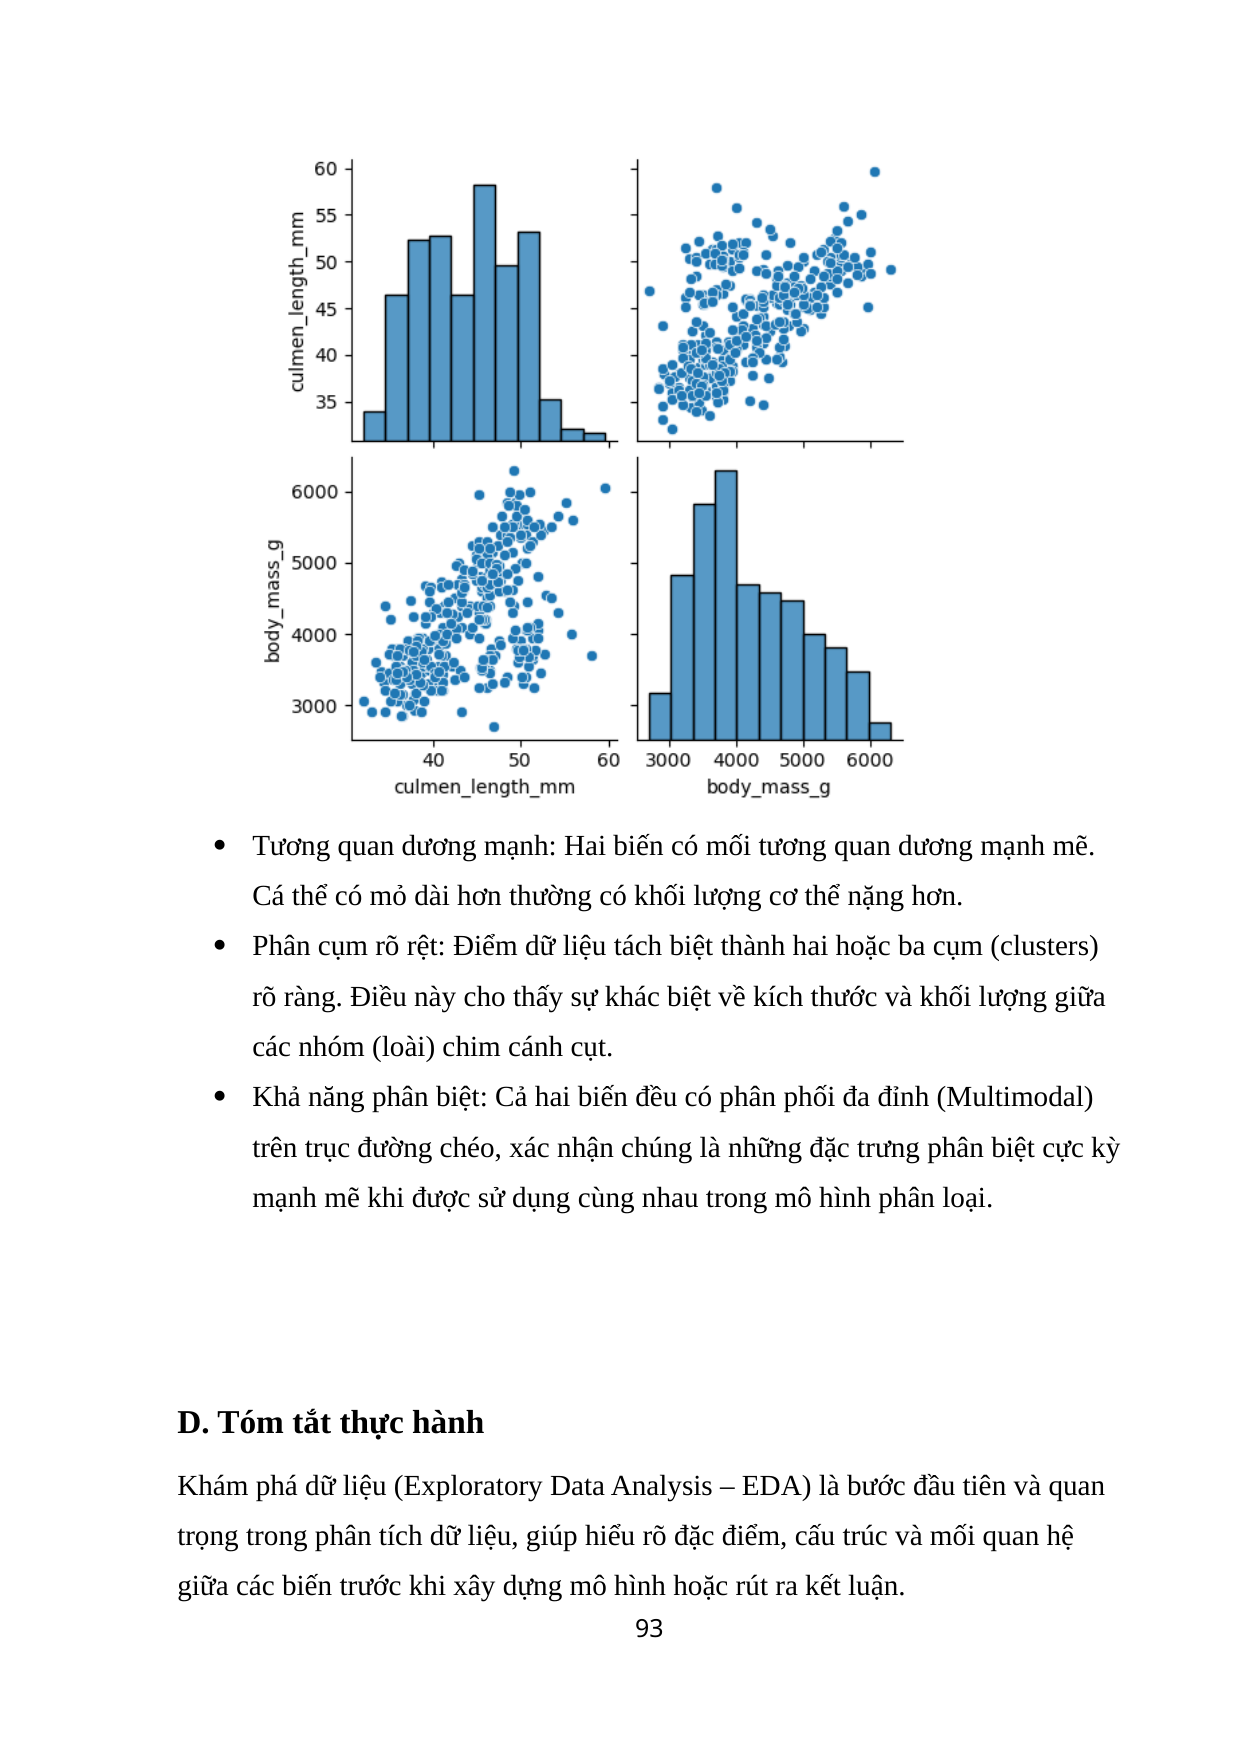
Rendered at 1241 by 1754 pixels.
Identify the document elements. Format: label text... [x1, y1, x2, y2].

list Khả năng phân biệt: Cả hai biến đều có phân phối đa đỉnh (Multimodal) trên trục đường chéo, xác nhận chúng là những đặc trưng phân biệt cực kỳ mạnh mẽ khi được sử dụng cùng nhau trong mô hình phân loại. [214, 1079, 1122, 1214]
picture [252, 147, 916, 811]
list Tương quan dương mạnh: Hai biến có mối tương quan dương mạnh mẽ. Cá thể có mỏ dài hơn thường có khối lượng cơ thể nặng hơn. [214, 828, 1122, 912]
text Khám phá dữ liệu (Exploratory Data Analysis – EDA) là bước đầu tiên và quan trọng trong phân tích dữ liệu, giúp hiểu rõ đặc điểm, cấu trúc và mối quan hệ giữa các biến trước khi xây dựng mô hình hoặc rút ra kết luận. [177, 1468, 1122, 1602]
list Phân cụm rõ rệt: Điểm dữ liệu tách biệt thành hai hoặc ba cụm (clusters) rõ ràng. Điều này cho thấy sự khác biệt về kích thước và khối lượng giữa các nhóm (loài) chim cánh cụt. [214, 928, 1122, 1063]
subtitle D. Tóm tắt thực hành [177, 1402, 1122, 1440]
